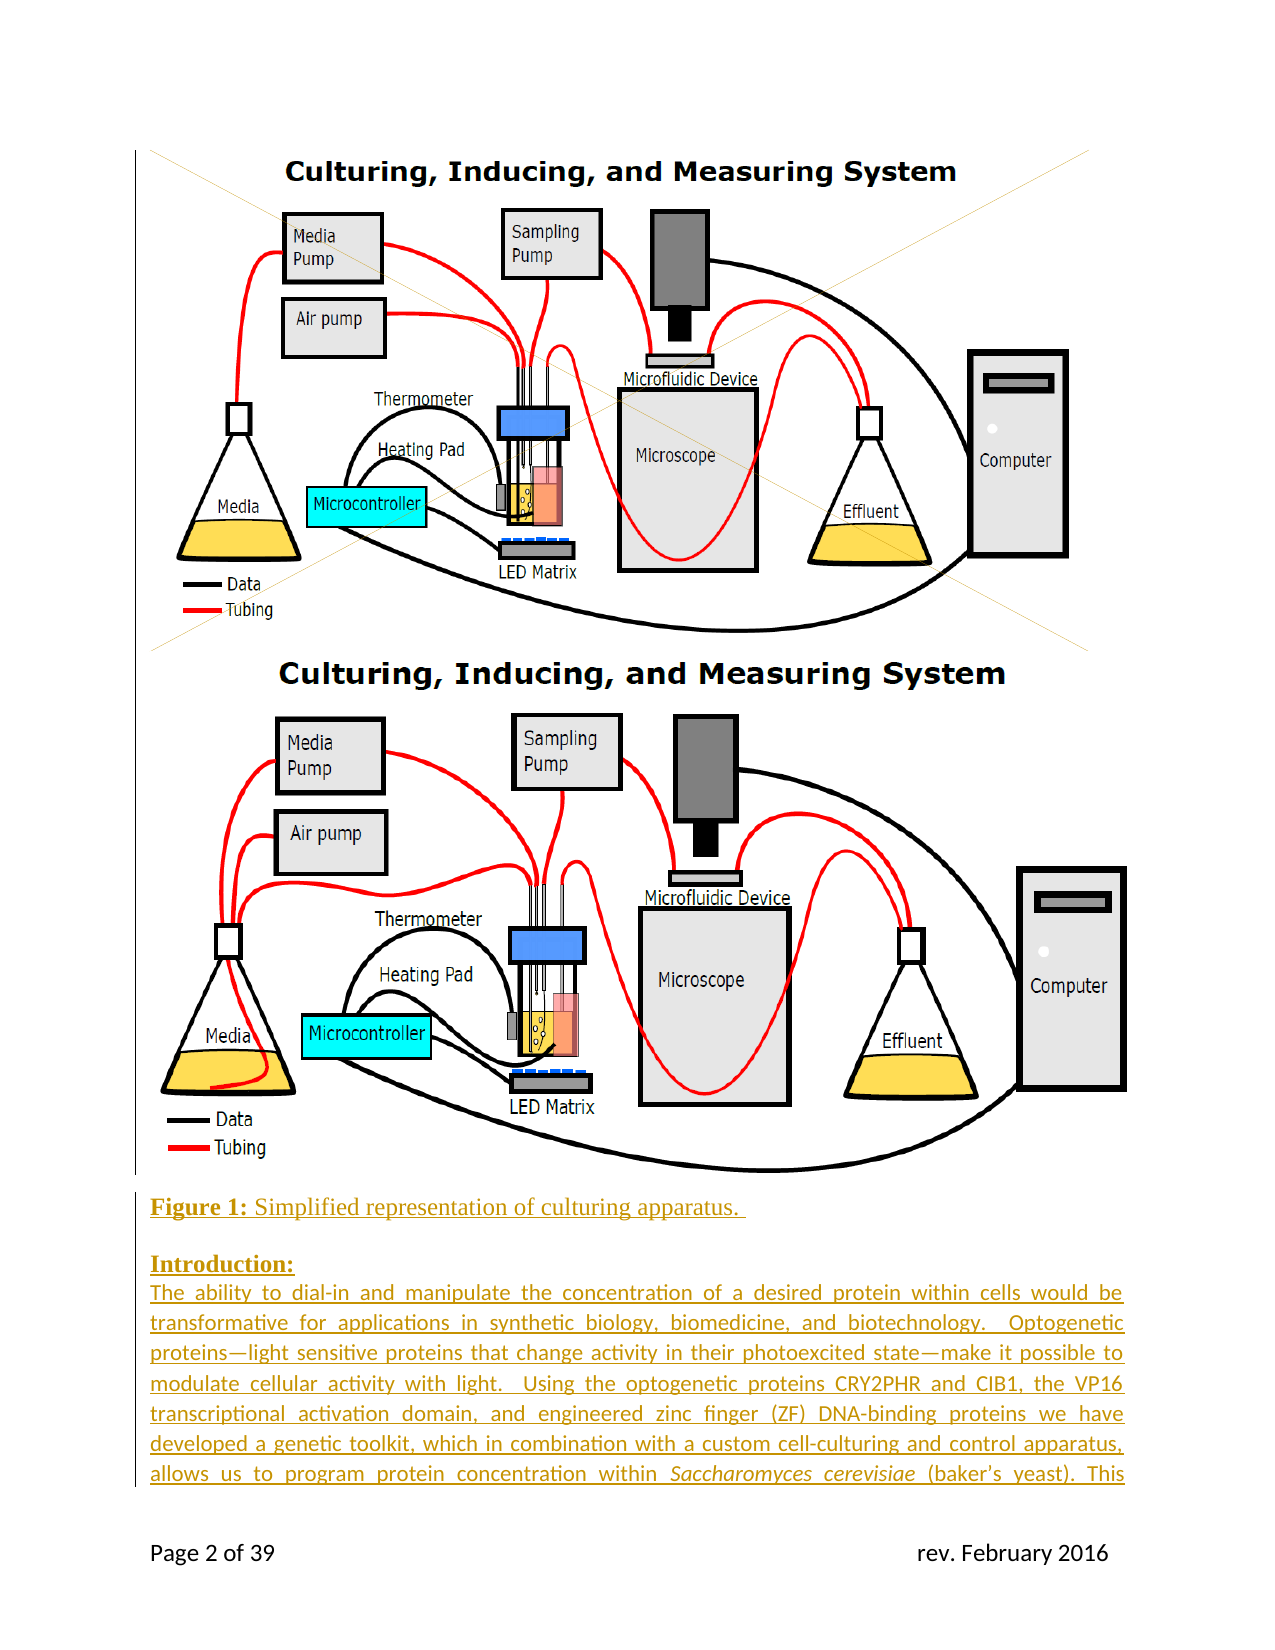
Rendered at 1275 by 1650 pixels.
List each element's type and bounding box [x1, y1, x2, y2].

picture [150, 402, 1138, 1176]
picture [622, 151, 1089, 650]
picture [153, 150, 1086, 400]
picture [150, 151, 617, 650]
